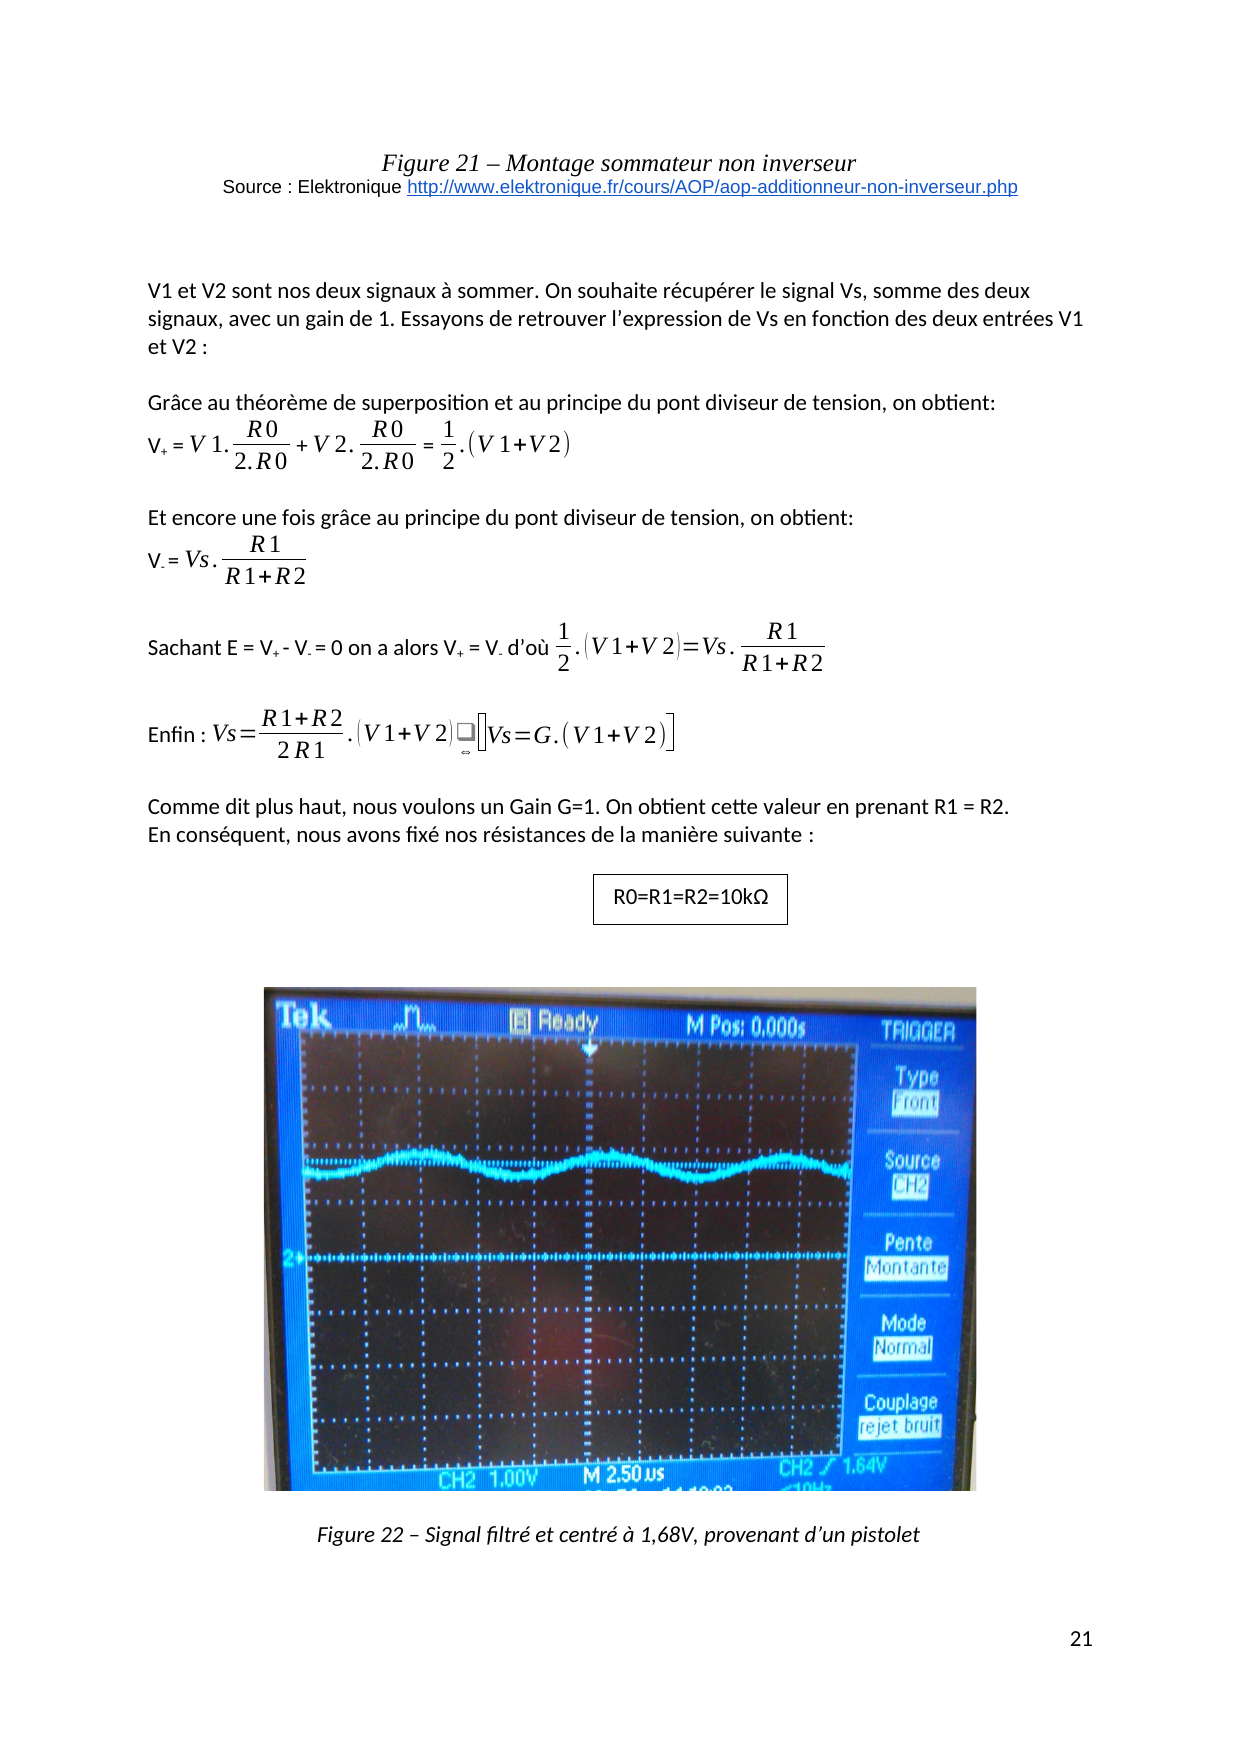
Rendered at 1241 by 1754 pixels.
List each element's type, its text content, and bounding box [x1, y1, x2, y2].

text Enfin : [148, 705, 1093, 764]
text V- = [148, 531, 1093, 590]
picture [467, 1481, 474, 1487]
picture [506, 1470, 513, 1486]
text Comme dit plus haut, nous voulons un Gain G=1. On obtient cette valeur en prenant R1 = R2. [148, 792, 1093, 820]
text En conséquent, nous avons fixé nos résistances de la manière suivante : [148, 820, 1093, 848]
picture [453, 1472, 463, 1486]
text Figure 22 – Signal filtré et centré à 1,68V, provenant d’un pistolet [148, 1520, 1093, 1548]
text V+ = + = [148, 416, 1093, 475]
picture [468, 1472, 474, 1479]
text Grâce au théorème de superposition et au principe du pont diviseur de tension, on obtient: [148, 388, 1093, 416]
picture [517, 1470, 522, 1484]
picture [491, 1472, 496, 1486]
text Figure 21 – Montage sommateur non inverseur Source : Elektronique http://www.elektronique.fr/cours/AOP/aop-additionneur-non-inverseur.php [148, 148, 1093, 198]
picture [440, 1475, 450, 1488]
text Et encore une fois grâce au principe du pont diviseur de tension, on obtient: [148, 503, 1093, 531]
text Sachant E = V+ - V- = 0 on a alors V+ = V- d’où [148, 618, 1093, 677]
text V1 et V2 sont nos deux signaux à sommer. On souhaite récupérer le signal Vs, somme des deux signaux, avec un gain de 1. Essayons de retrouver l’expression de Vs en fonction des deux entrées V1 et V2 : [148, 276, 1093, 360]
picture [529, 1475, 535, 1483]
picture [263, 987, 977, 1491]
